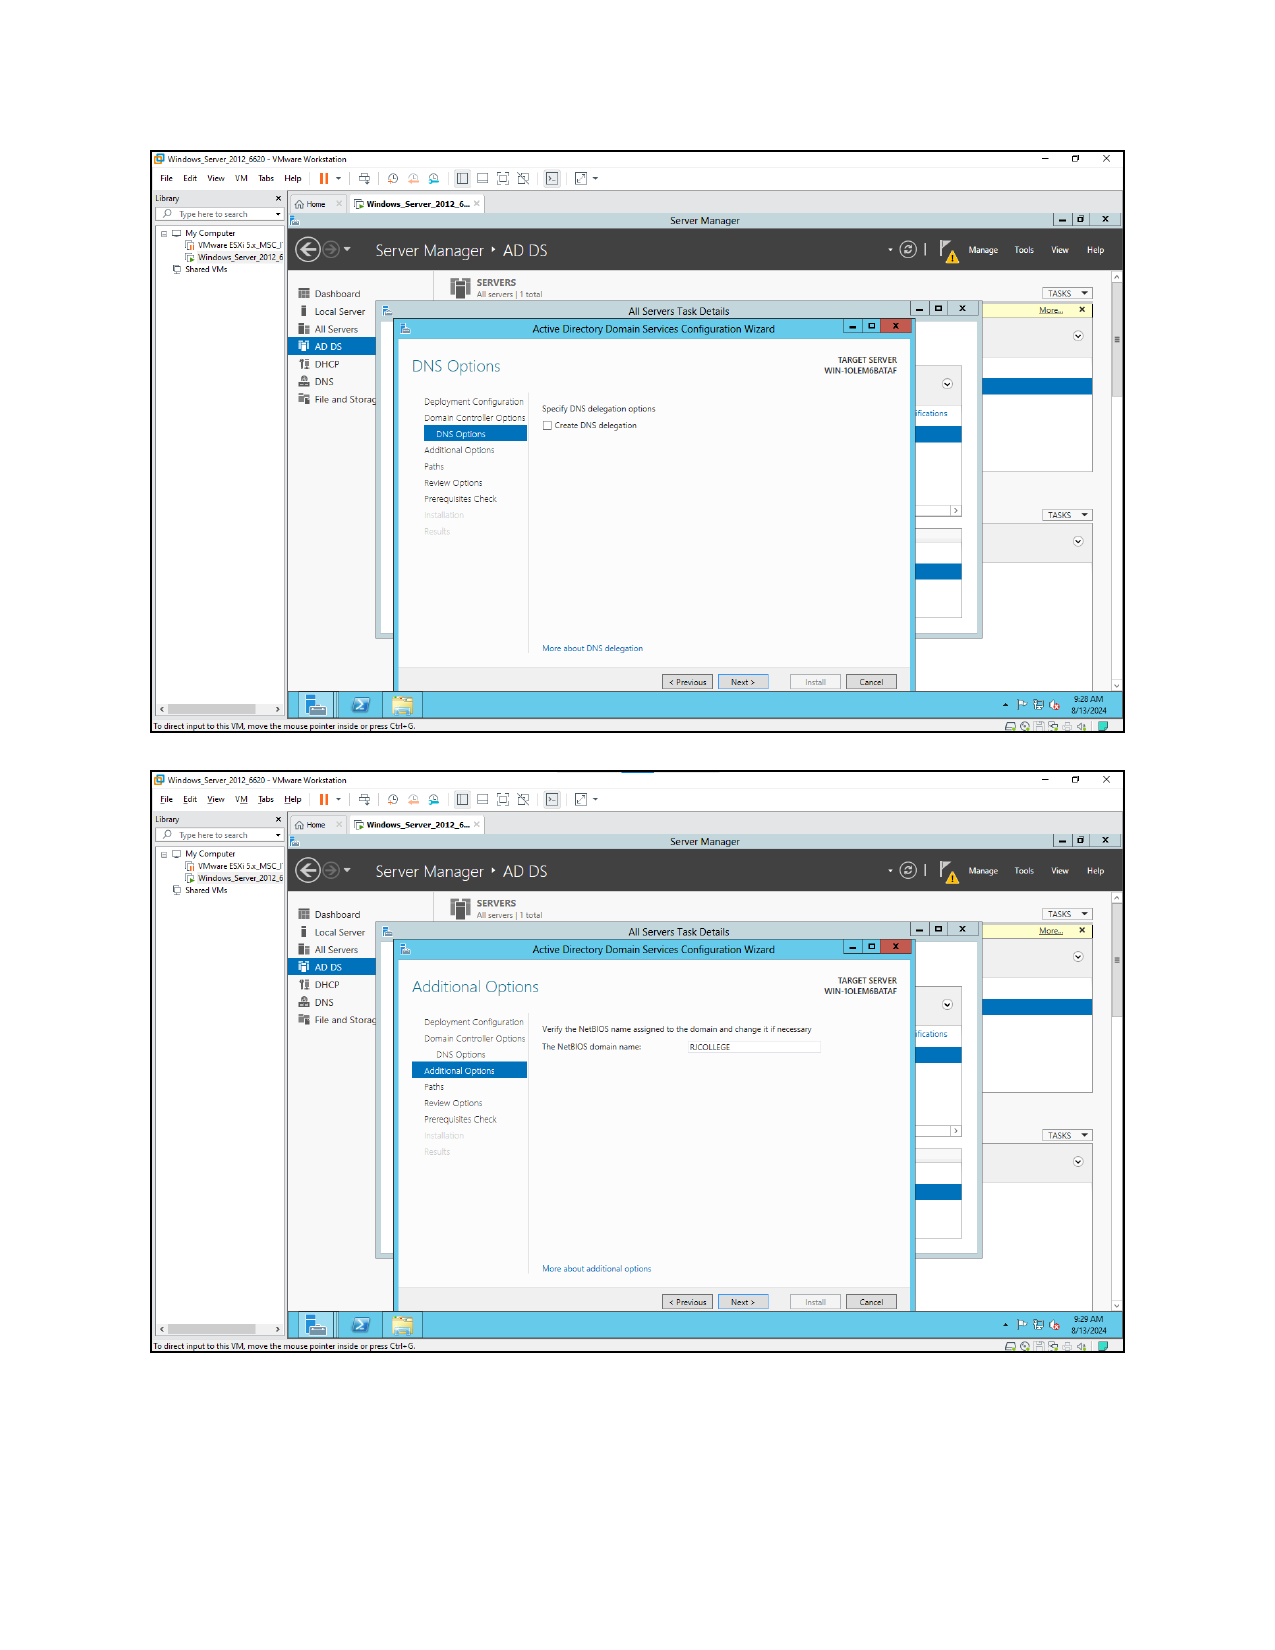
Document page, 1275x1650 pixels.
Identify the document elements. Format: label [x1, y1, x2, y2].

picture [152, 772, 1123, 1351]
picture [152, 152, 1123, 731]
